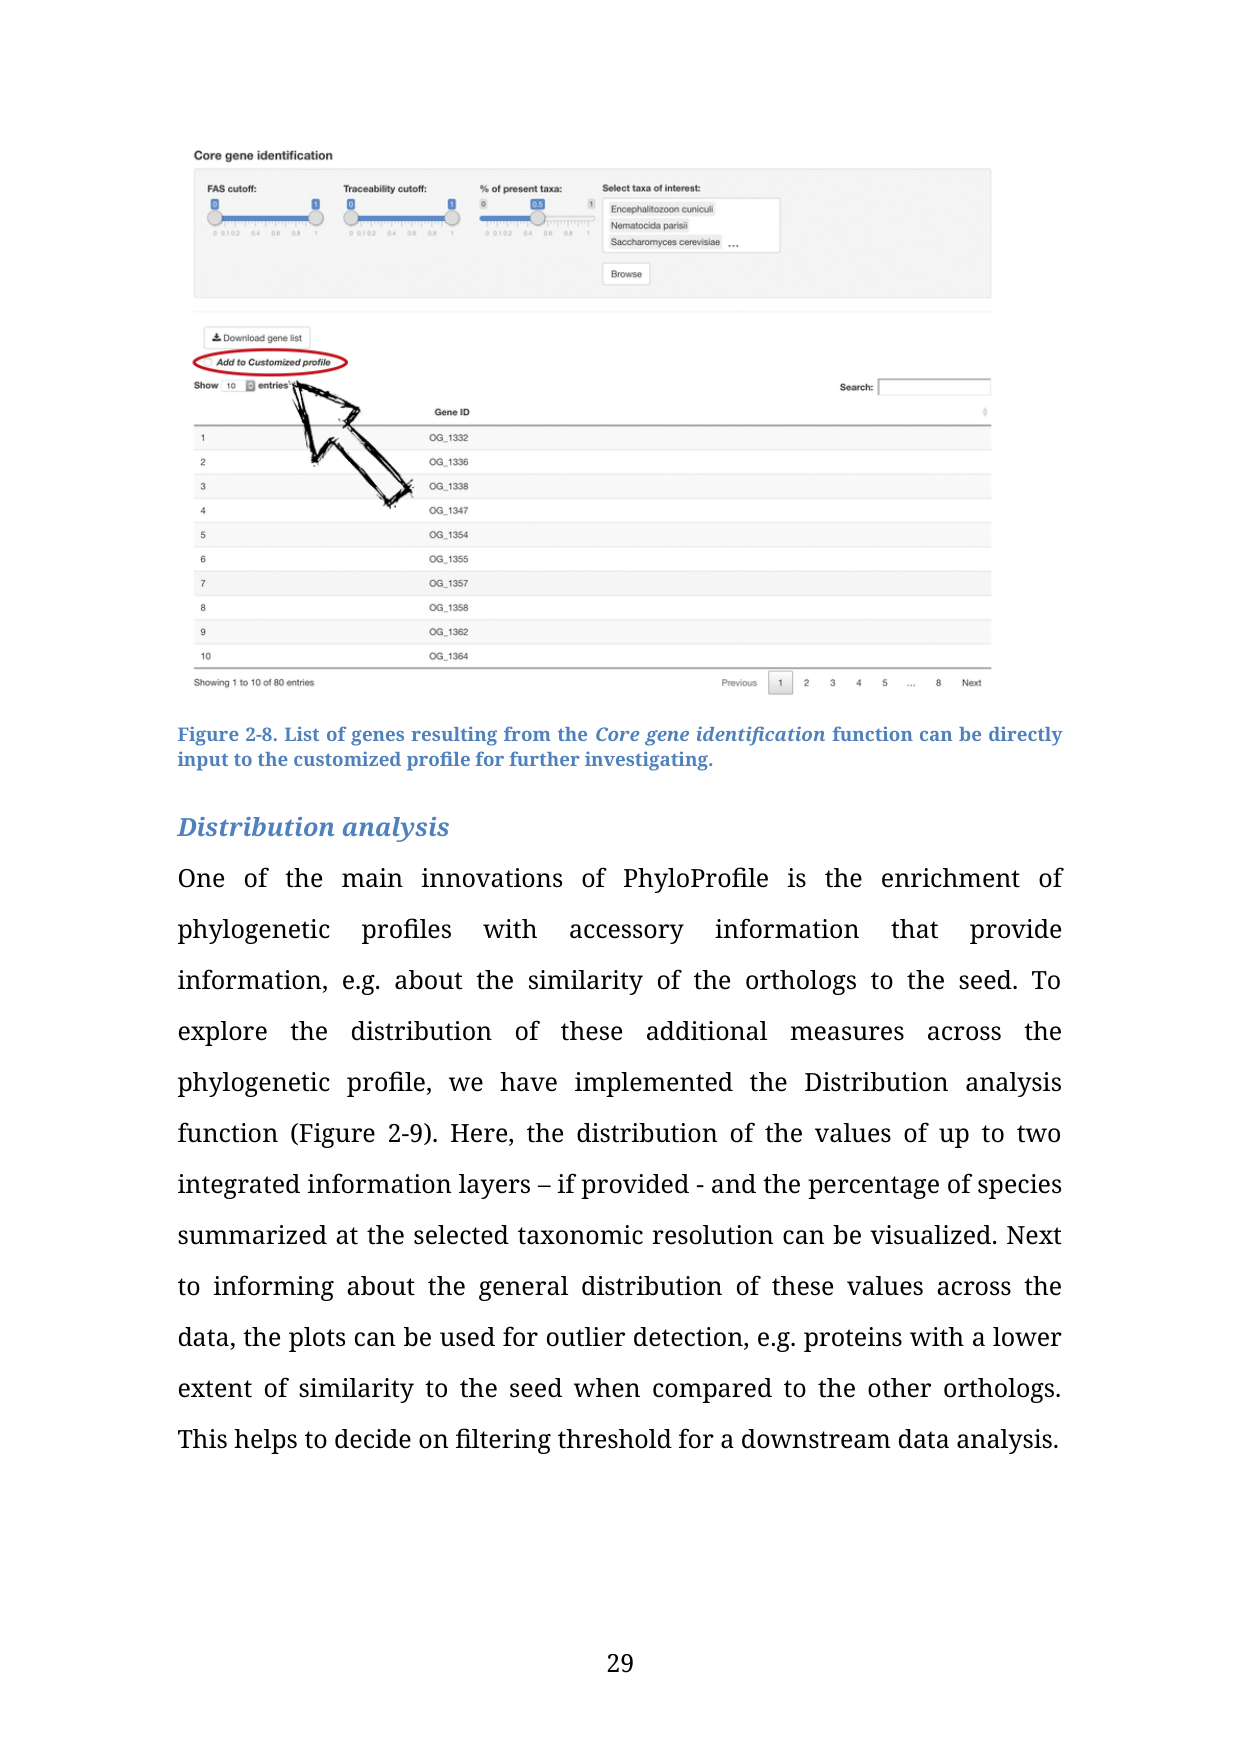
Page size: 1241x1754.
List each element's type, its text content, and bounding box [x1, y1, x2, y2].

text Distribution analysis [177, 809, 1063, 843]
picture [177, 147, 1011, 704]
